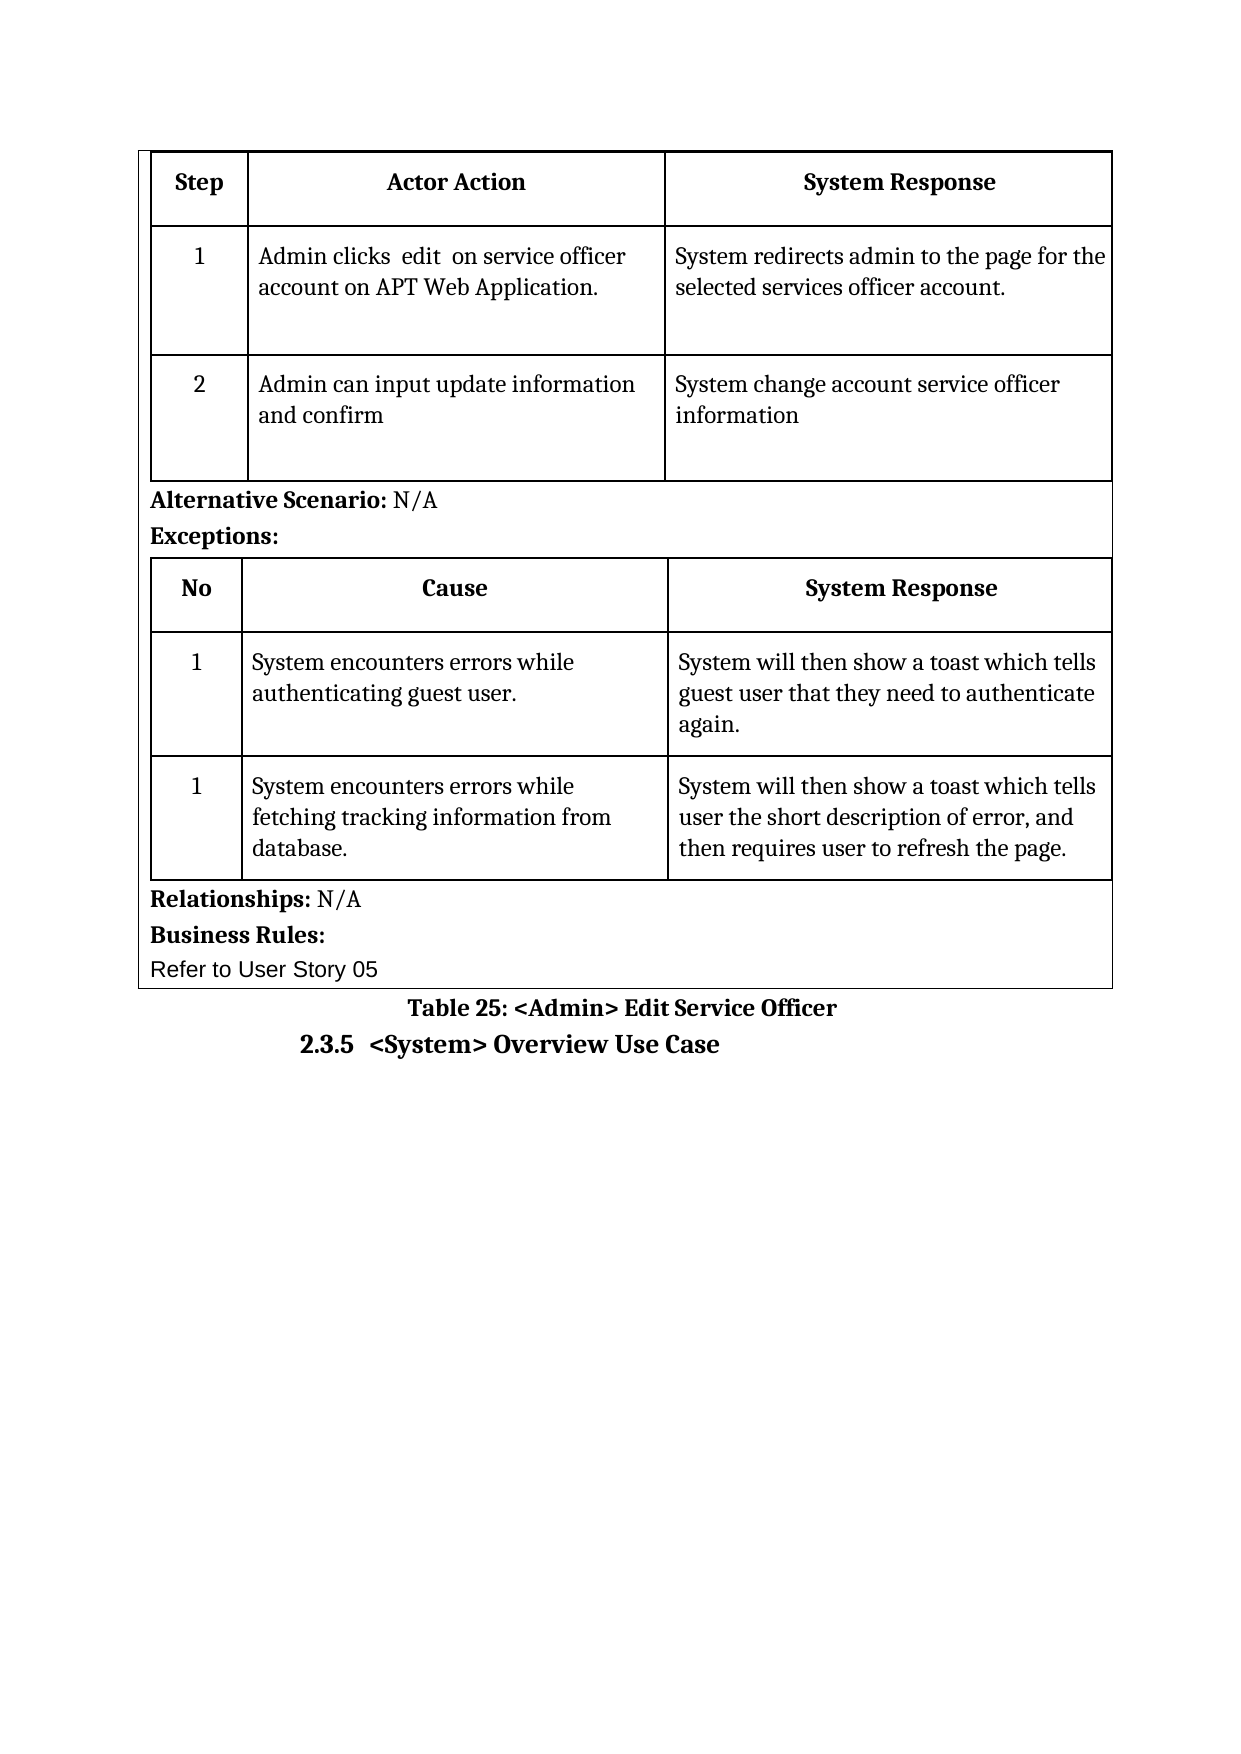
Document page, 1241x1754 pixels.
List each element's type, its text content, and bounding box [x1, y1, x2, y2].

subtitle 2.3.5 <System> Overview Use Case [225, 1029, 1094, 1060]
text Table 25: <Admin> Edit Service Officer [150, 993, 1094, 1022]
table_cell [139, 151, 1112, 988]
